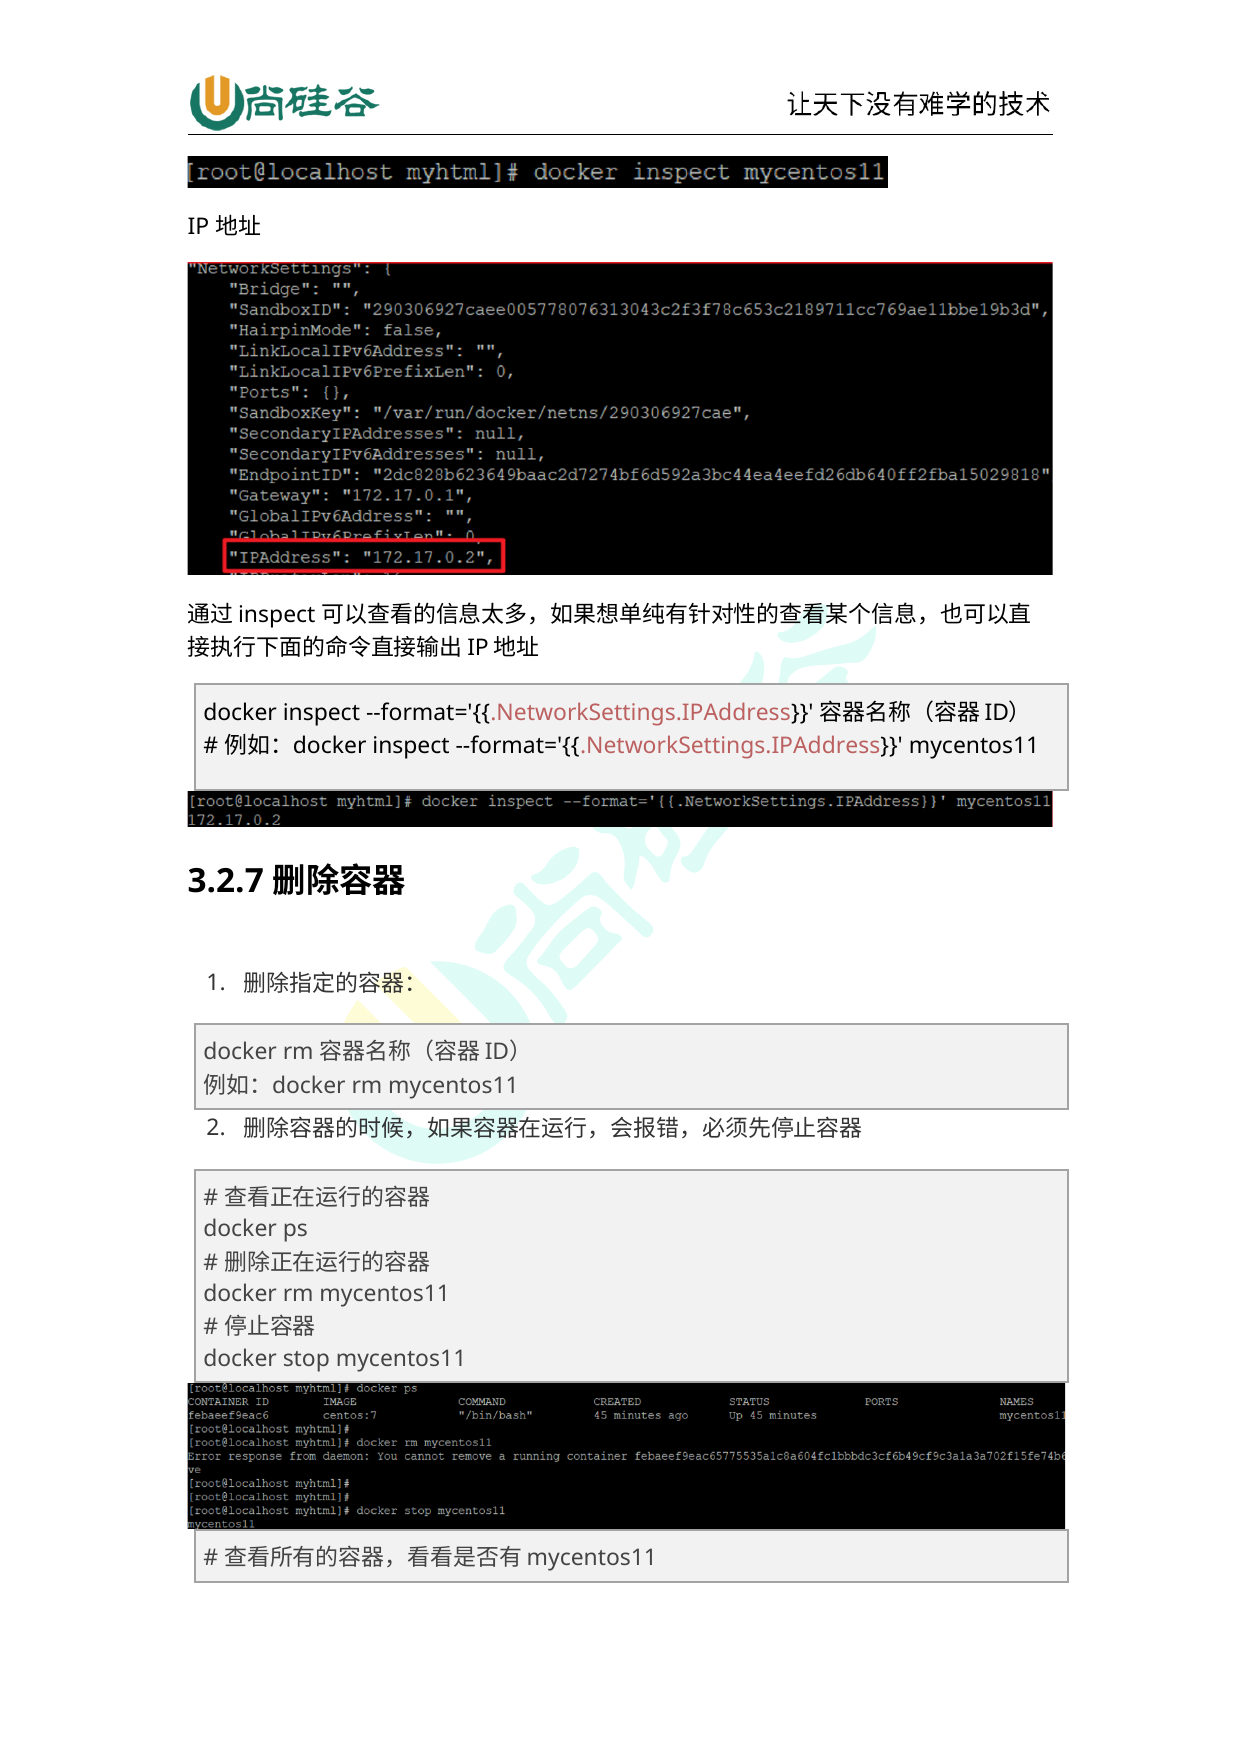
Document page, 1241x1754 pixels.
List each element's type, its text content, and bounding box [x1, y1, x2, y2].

picture [187, 156, 888, 188]
table_header docker inspect --format='{{.NetworkSettings.IPAddress}}' 容器名称（容器ID） # 例如：docker inspect --format='{{.NetworkSettings.IPAddress}}' mycentos11 [196, 685, 1067, 789]
list 删除容器的时候，如果容器在运行，会报错，必须先停止容器 [206, 1110, 1053, 1144]
picture [187, 262, 1053, 575]
picture [187, 1383, 1066, 1529]
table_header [196, 1531, 1067, 1581]
list 删除指定的容器： [206, 964, 1053, 998]
table_header # 查看正在运行的容器 docker ps # 删除正在运行的容器 docker rm mycentos11 # 停止容器 docker stop mycentos11 [196, 1171, 1067, 1381]
picture [187, 73, 1053, 132]
subtitle 3.2.7 删除容器 [187, 854, 1053, 902]
picture [187, 791, 1053, 827]
table_header docker rm 容器名称（容器ID） 例如：docker rm mycentos11 [196, 1025, 1067, 1108]
text 通过inspect 可以查看的信息太多，如果想单纯有针对性的查看某个信息，也可以直接执行下面的命令直接输出IP地址 [187, 595, 1053, 662]
text IP 地址 [187, 208, 1053, 242]
